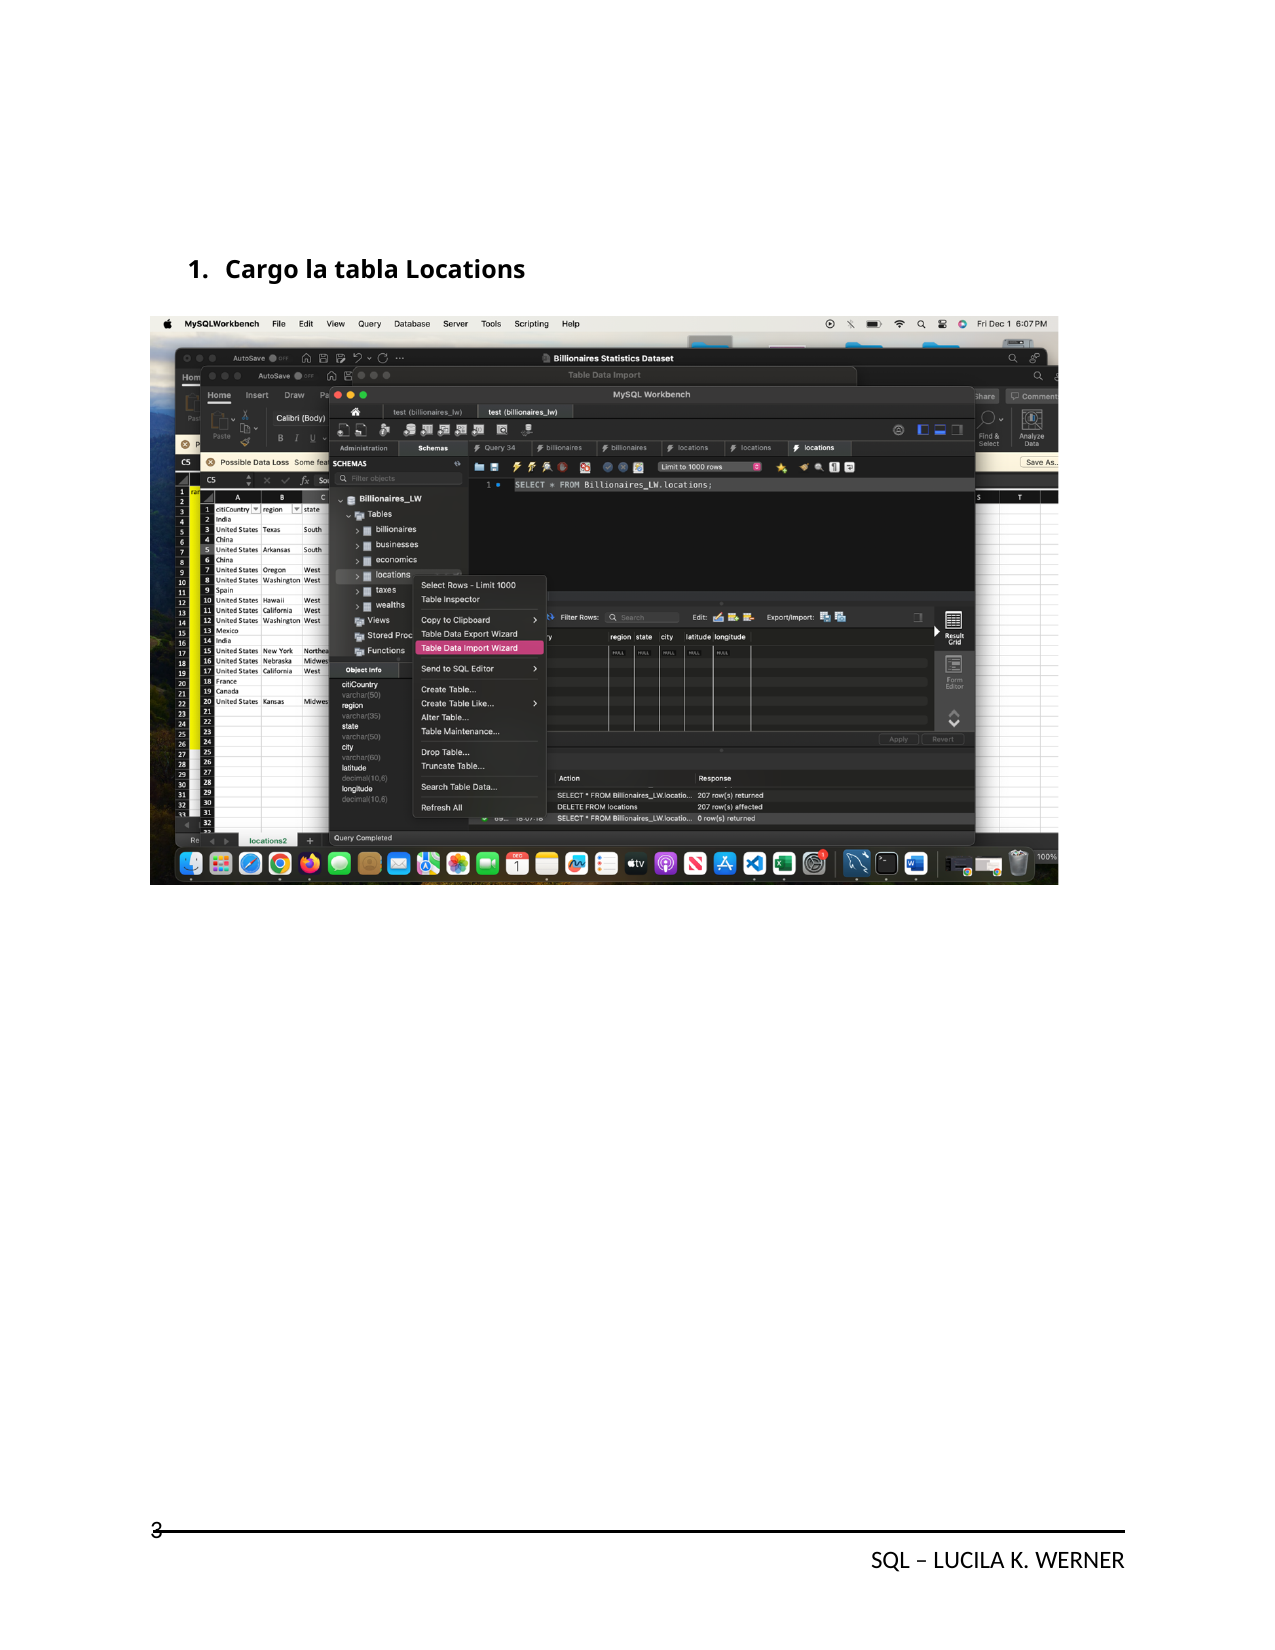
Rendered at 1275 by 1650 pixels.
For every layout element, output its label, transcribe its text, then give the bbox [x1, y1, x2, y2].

list Cargo la tabla Locations [187, 252, 1125, 286]
picture [150, 316, 1059, 885]
